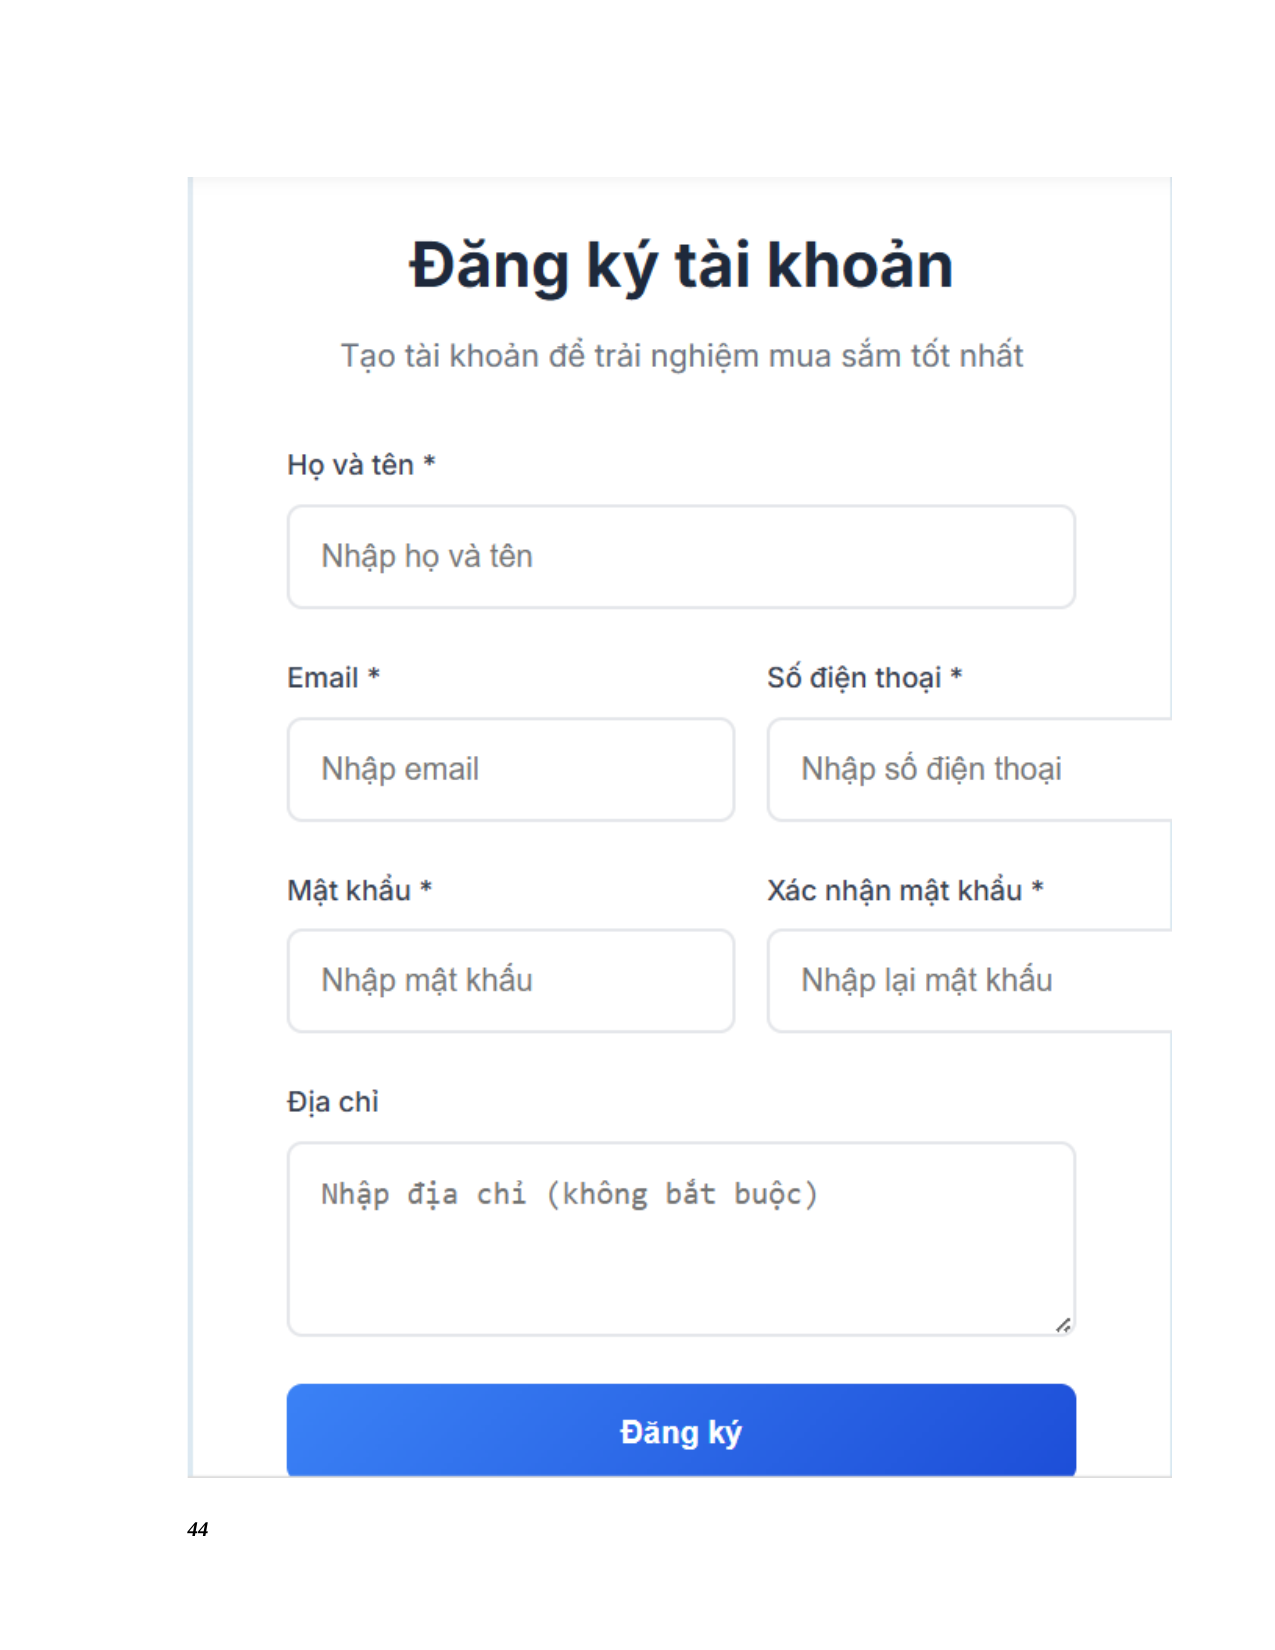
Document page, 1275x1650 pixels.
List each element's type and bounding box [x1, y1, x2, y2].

picture [187, 177, 1172, 1478]
